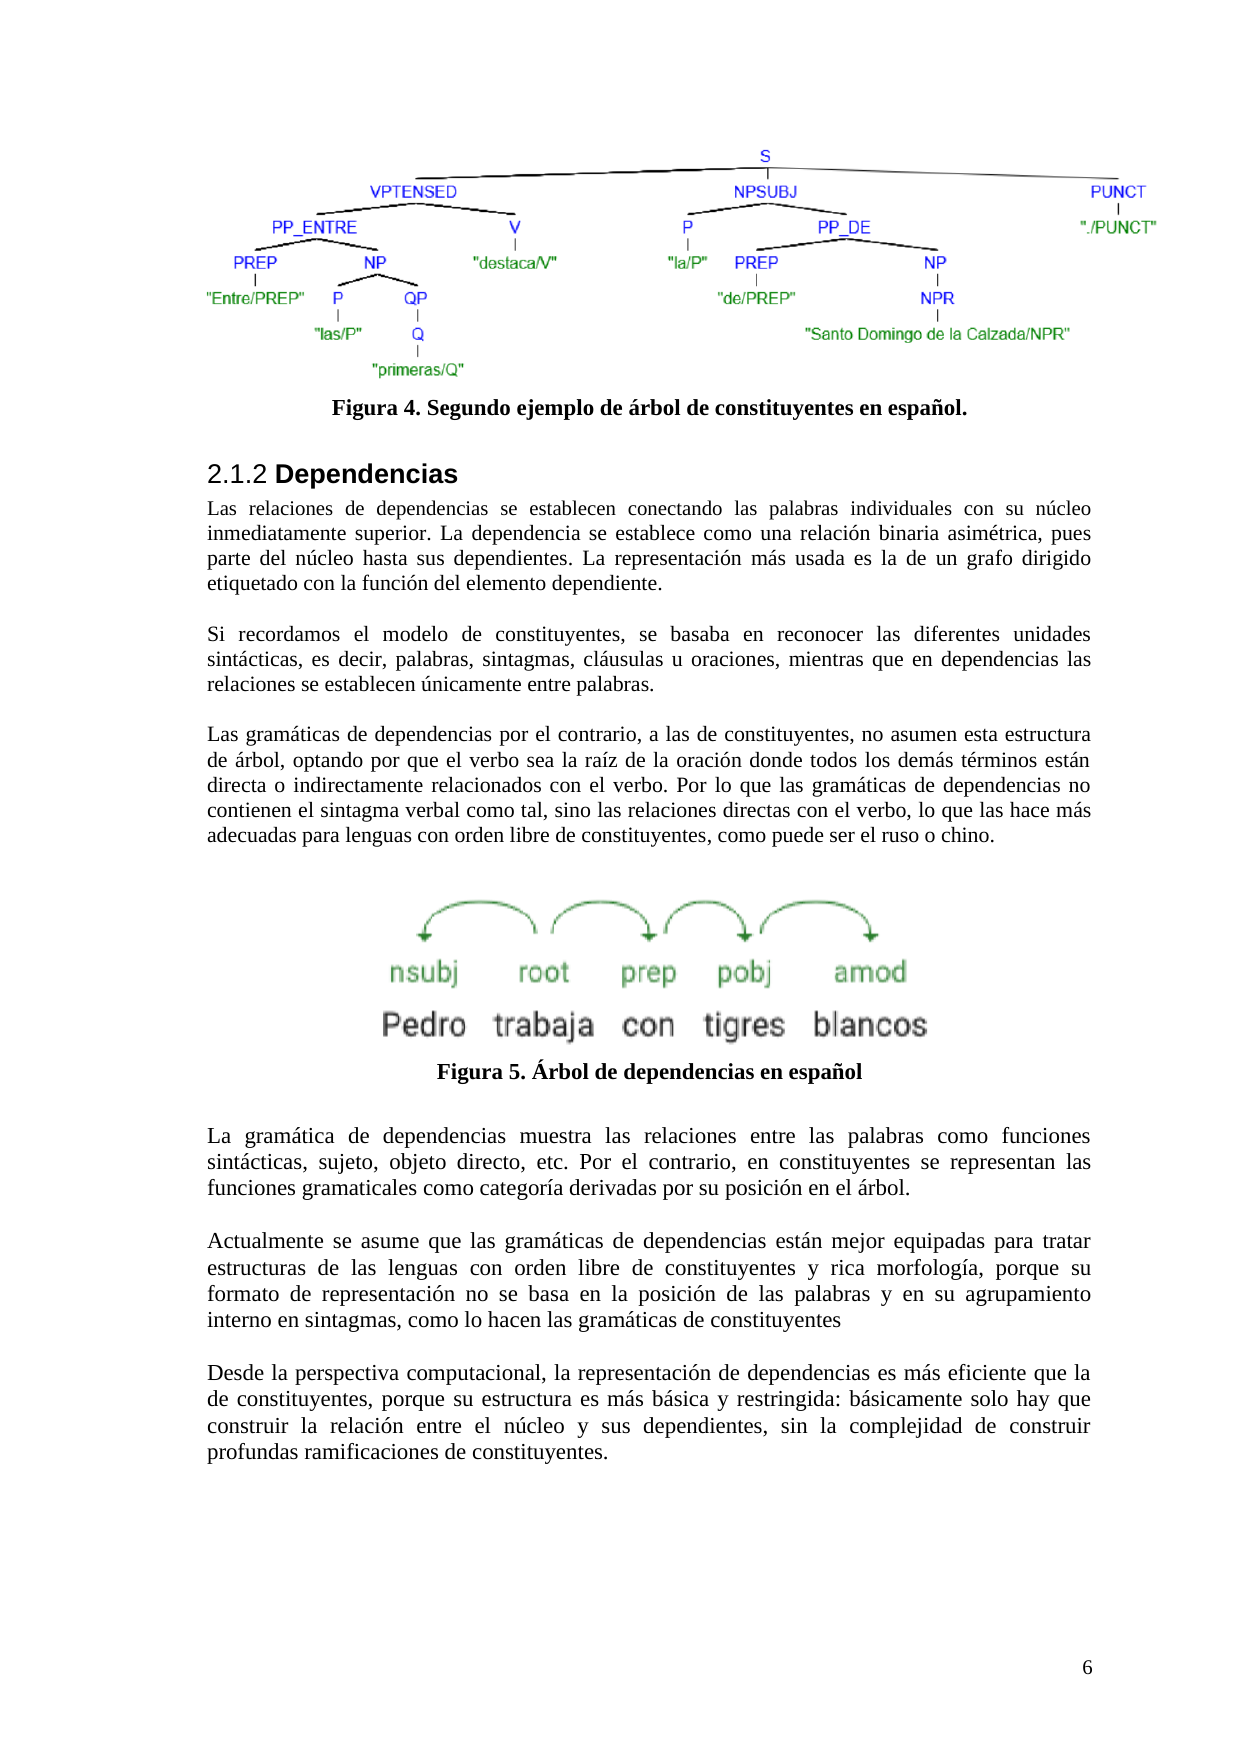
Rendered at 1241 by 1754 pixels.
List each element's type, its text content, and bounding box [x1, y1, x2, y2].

text Desde la perspectiva computacional, la representación de dependencias es más eficiente que la de constituyentes, porque su estructura es más básica y restringida: básicamente solo hay que construir la relación entre el núcleo y sus dependientes, sin la complejidad de construir profundas ramificaciones de constituyentes. [207, 1359, 1092, 1464]
text Figura 5. Árbol de dependencias en español [207, 1058, 1092, 1084]
text Si recordamos el modelo de constituyentes, se basaba en reconocer las diferentes unidades sintácticas, es decir, palabras, sintagmas, cláusulas u oraciones, mientras que en dependencias las relaciones se establecen únicamente entre palabras. [207, 621, 1092, 696]
text Las gramáticas de dependencias por el no asumen esta estructura de árbol, optando por que el verbo sea la raíz de la oración donde todos los demás términos están directa o indirectamente relacionados con el verbo. Por lo que las gramáticas de dependencias no contienen el sintagma verbal, lo que las hace más adecuadas para lenguas con orden libre de constituyentes, como puede ser el ruso o chino. [207, 721, 1092, 847]
text La gramática de dependencias muestra las relaciones entre las palabras como funciones sintácticas, sujeto, objeto directo, etc. Por el contrario, en constituyentes se representan las funciones gramaticales como categoría derivadas por su posición en el árbol. [207, 1122, 1092, 1201]
text Actualmente se asume que las gramáticas de dependencias están mejor equipadas para tratar estructuras de las lenguas con orden libre de constituyentes y rica morfología, porque su formato de representación no se basa en la posición de las palabras y en su agrupamiento interno en sintagmas, como lo hacen las gramáticas de constituyentes [207, 1227, 1092, 1333]
text Figura 4. Segundo ejemplo de árbol de constituyentes en español. [207, 394, 1092, 421]
subtitle Dependencias [207, 458, 1092, 489]
text Las relaciones de dependencias se establecen conectando las palabras individuales con su núcleo inmediatamente superior. La dependencia se establece como una relación binaria asimétrica, pues parte del núcleo hasta sus dependientes. La representación más usada es la de un grafo dirigido etiquetado con la función del elemento dependiente. [207, 496, 1092, 595]
picture [206, 147, 1163, 382]
picture [349, 872, 951, 1046]
